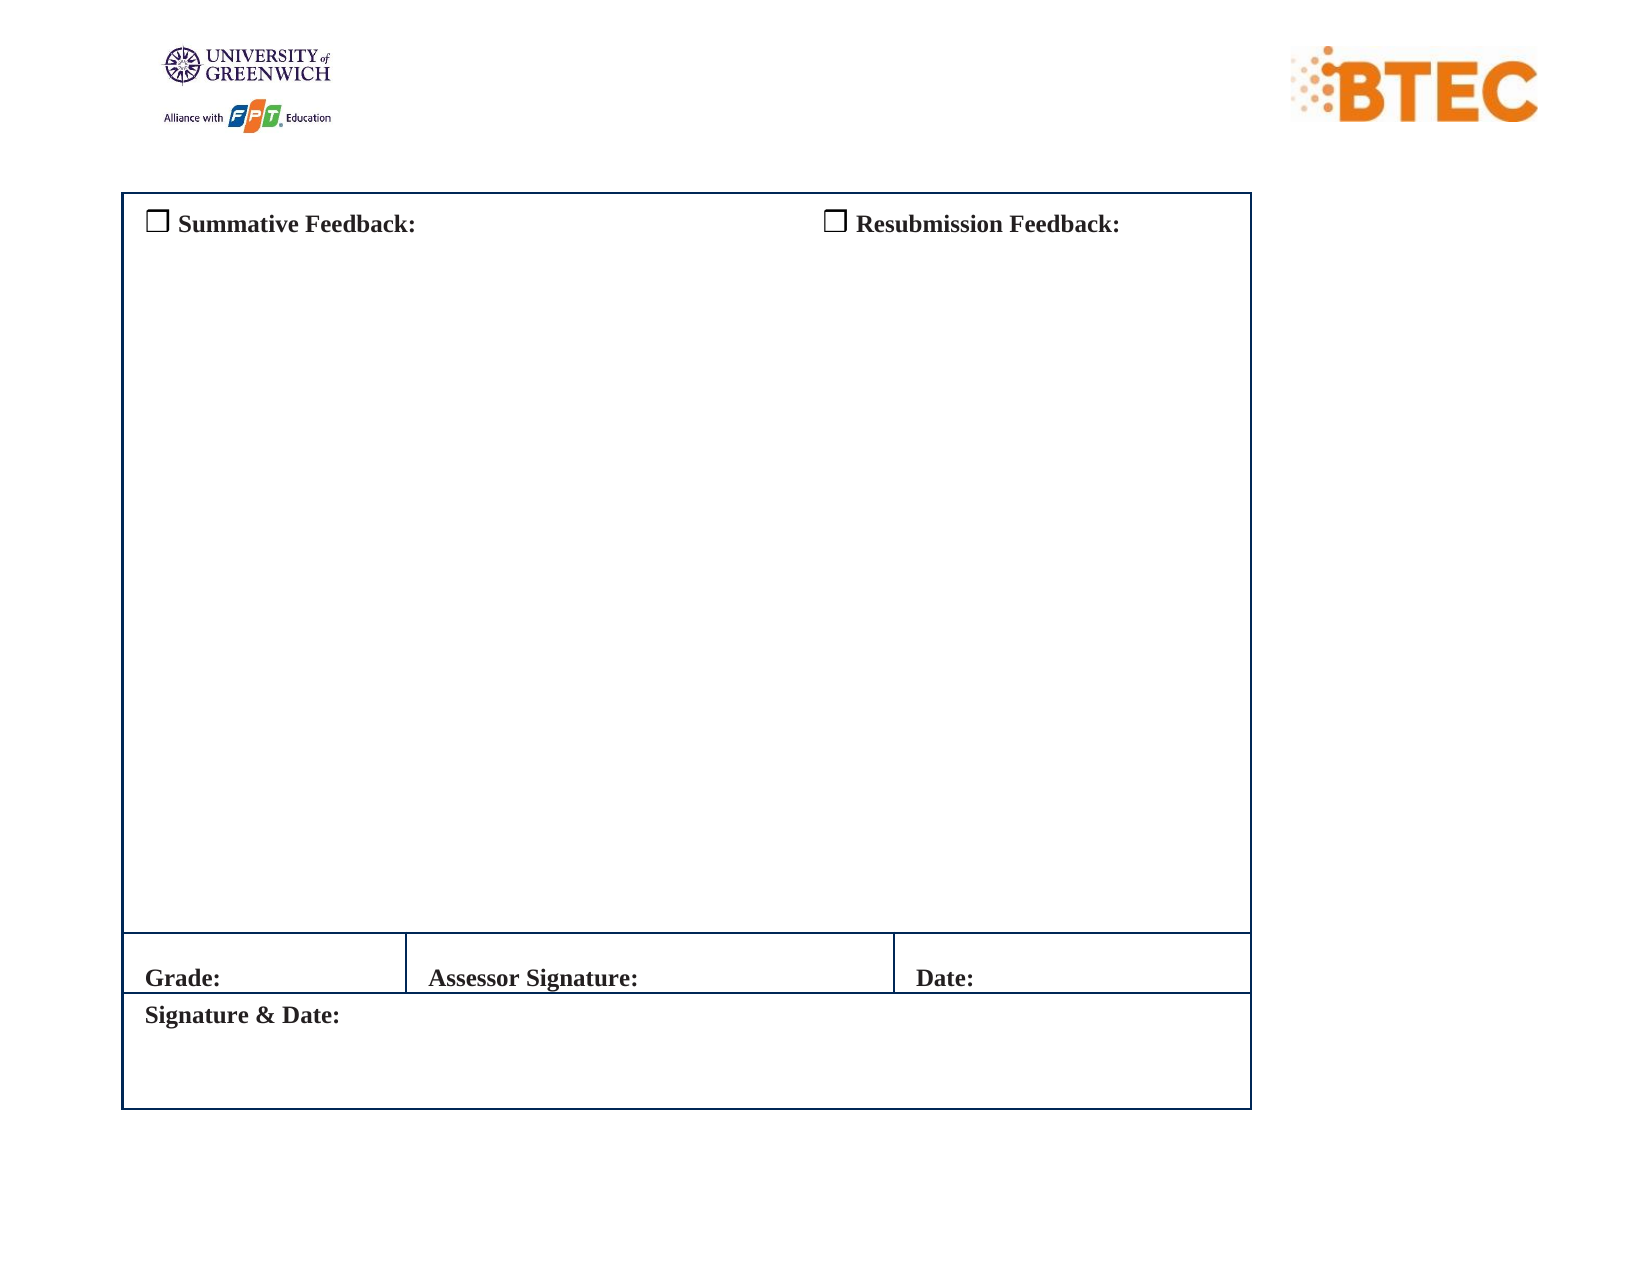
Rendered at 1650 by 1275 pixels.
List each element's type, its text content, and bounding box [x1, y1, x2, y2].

picture [1290, 46, 1538, 122]
table_cell Date: [895, 934, 1250, 992]
table_cell Grade: [124, 934, 405, 992]
table_cell Assessor Signature: [407, 934, 893, 992]
picture [150, 32, 343, 144]
table_cell Signature & Date: [124, 994, 1250, 1108]
table_header ❒ Summative Feedback: ❒ Resubmission Feedback: [124, 194, 1250, 932]
